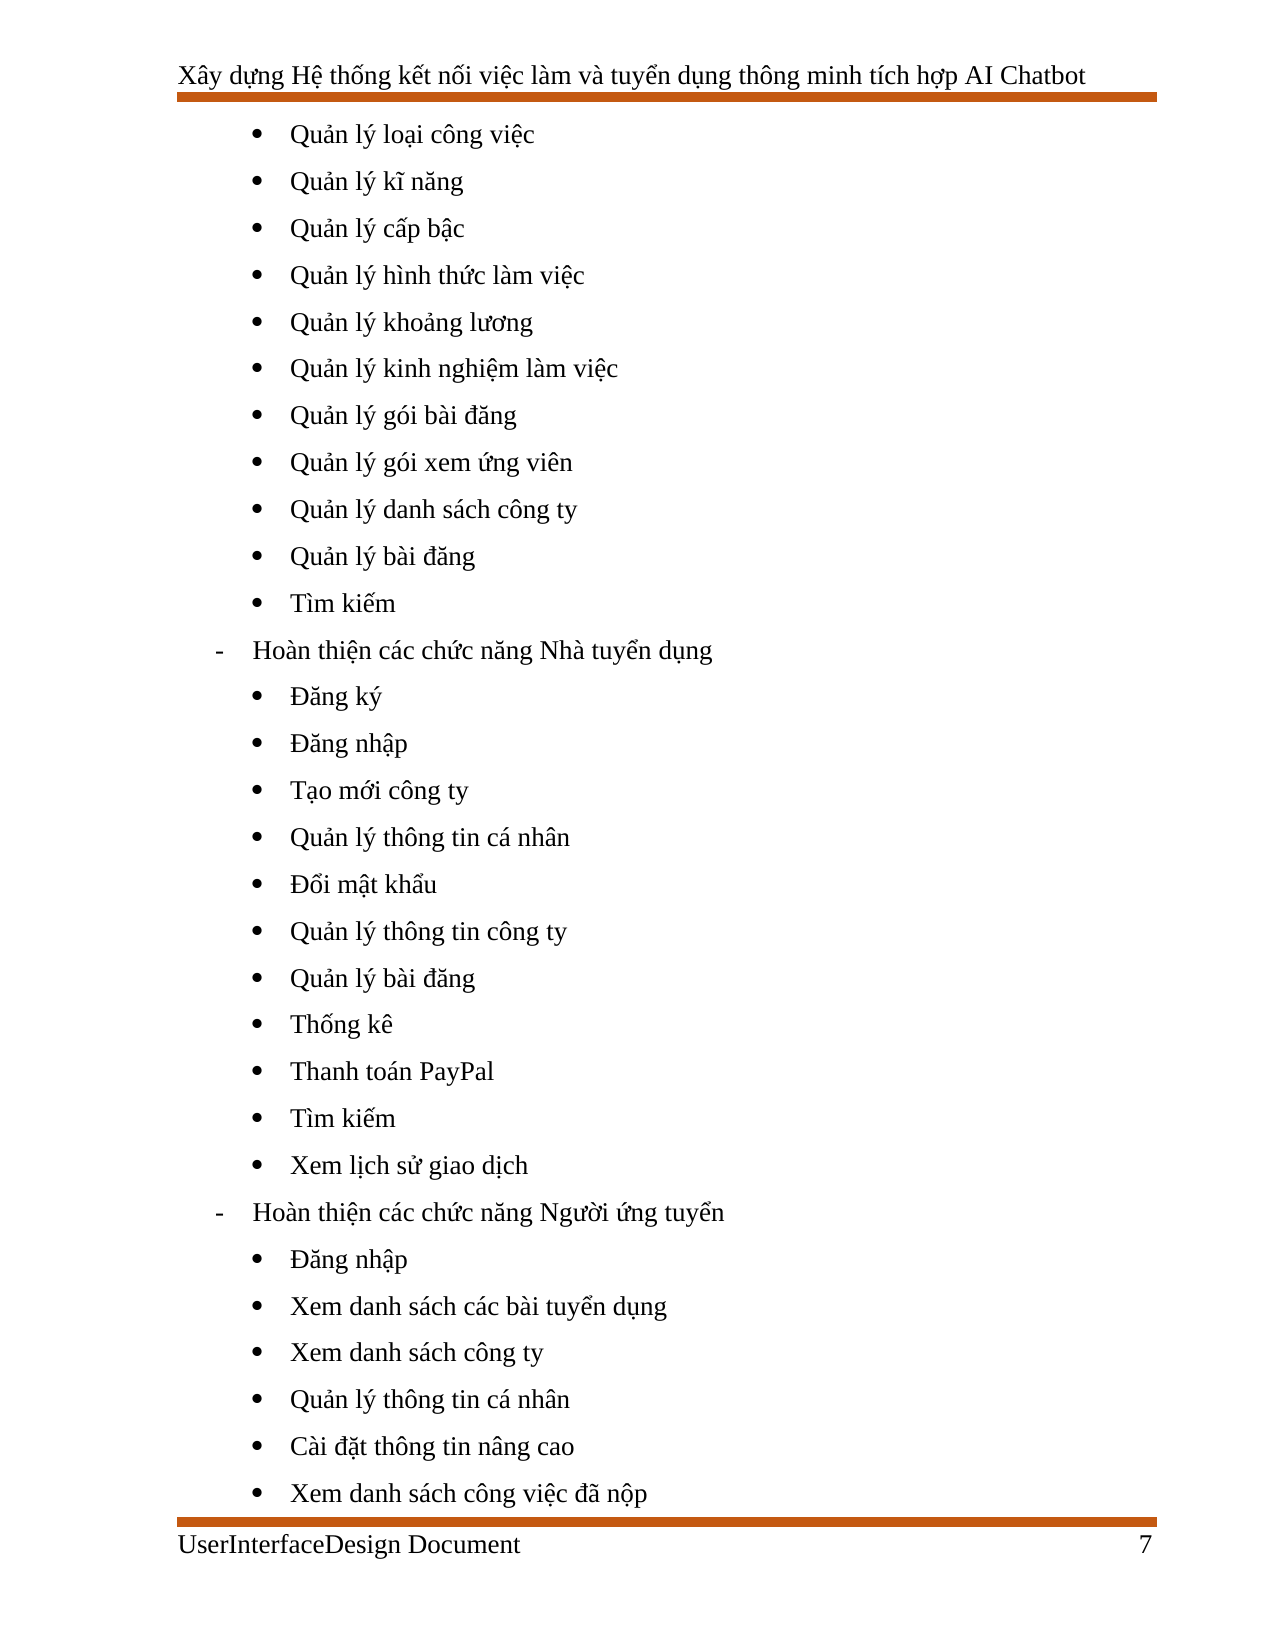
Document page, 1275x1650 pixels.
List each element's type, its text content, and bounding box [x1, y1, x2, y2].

list Quản lý khoảng lương [252, 306, 1157, 337]
list Thống kê [252, 1008, 1157, 1040]
list Đăng ký [252, 680, 1157, 712]
list Thanh toán PayPal [252, 1055, 1157, 1087]
list Quản lý bài đăng [252, 540, 1157, 571]
list Xem lịch sử giao dịch [252, 1149, 1157, 1180]
list Xem danh sách công việc đã nộp [252, 1477, 1157, 1508]
list Xem danh sách công ty [252, 1336, 1157, 1368]
list Hoàn thiện các chức năng Nhà tuyển dụng [215, 634, 1157, 665]
list Quản lý kinh nghiệm làm việc [252, 352, 1157, 384]
list Đăng nhập [252, 1243, 1157, 1274]
list Tìm kiếm [252, 587, 1157, 618]
list Quản lý gói bài đăng [252, 399, 1157, 431]
list Quản lý cấp bậc [252, 212, 1157, 243]
list Quản lý thông tin cá nhân [252, 821, 1157, 852]
list Quản lý thông tin cá nhân [252, 1383, 1157, 1414]
list Quản lý danh sách công ty [252, 493, 1157, 524]
list Quản lý thông tin công ty [252, 915, 1157, 946]
list Quản lý loại công việc [252, 118, 1157, 149]
list Quản lý bài đăng [252, 962, 1157, 993]
list Cài đặt thông tin nâng cao [252, 1430, 1157, 1461]
list Hoàn thiện các chức năng Người ứng tuyển [215, 1196, 1157, 1227]
list Xem danh sách các bài tuyển dụng [252, 1289, 1157, 1321]
list Quản lý hình thức làm việc [252, 259, 1157, 290]
list Đổi mật khẩu [252, 868, 1157, 899]
list Quản lý gói xem ứng viên [252, 446, 1157, 477]
list Đăng nhập [252, 727, 1157, 758]
list Quản lý kĩ năng [252, 165, 1157, 196]
list Tạo mới công ty [252, 774, 1157, 805]
list Tìm kiếm [252, 1102, 1157, 1133]
